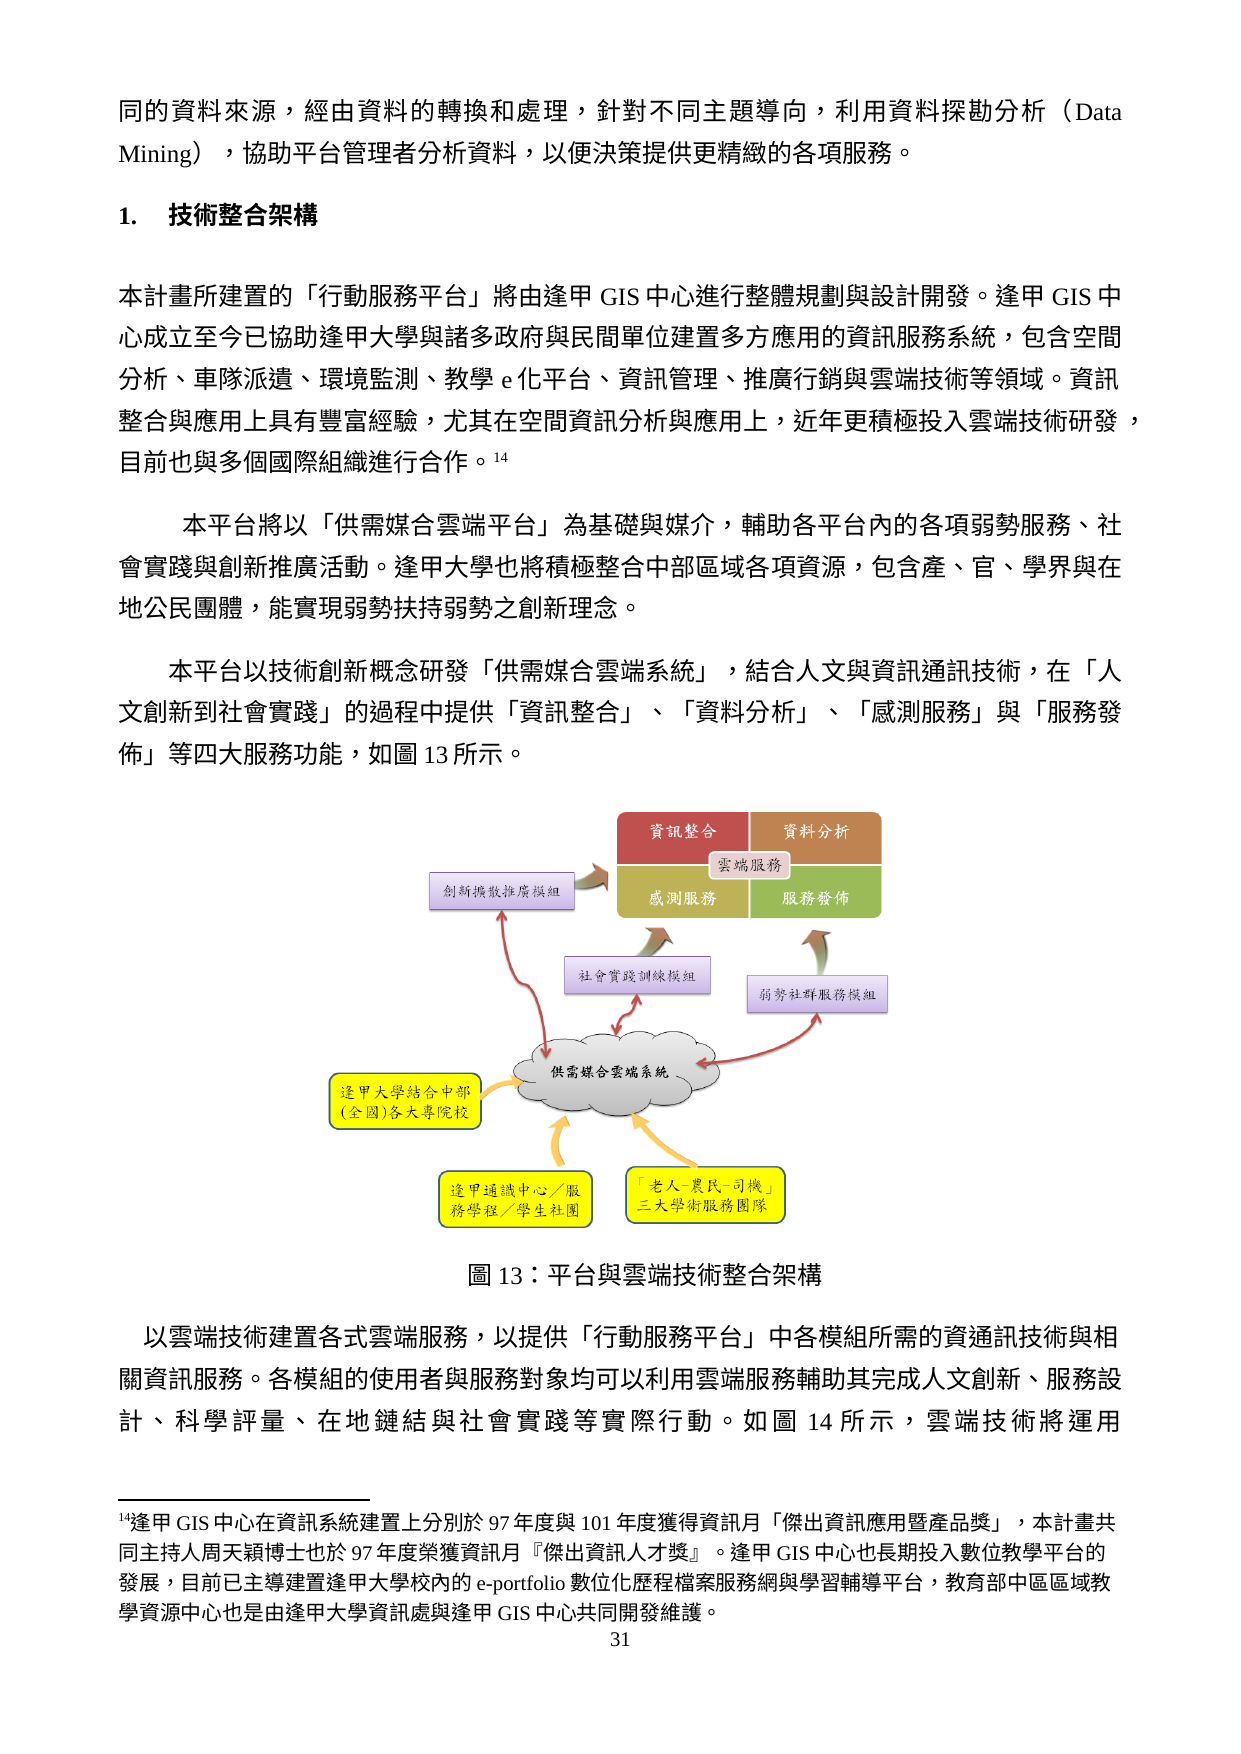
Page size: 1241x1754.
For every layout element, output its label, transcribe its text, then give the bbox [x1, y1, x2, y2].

text 圖13：平台與雲端技術整合架構 [118, 1253, 1122, 1294]
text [118, 1315, 1122, 1440]
text 本計畫所建置的「行動服務平台」將由逢甲GIS中心進行整體規劃與設計開發。逢甲GIS中心成立至今已協助逢甲大學與諸多政府與民間單位建置多方應用的資訊服務系統，包含空間分析、車隊派遺、環境監測、教學e化平台、資訊管理、推廣行銷與雲端技術等領域。資訊整合與應用上具有豐富經驗，尤其在空間資訊分析與應用上，近年更積極投入雲端技術研發，目前也與多個國際組織進行合作。 [118, 273, 1122, 482]
list 技術整合架構 [118, 193, 1122, 234]
text 本平台將以「供需媒合雲端平台」為基礎與媒介，輔助各平台內的各項弱勢服務、社會實踐與創新推廣活動。逢甲大學也將積極整合中部區域各項資源，包含產、官、學界與在地公民團體，能實現弱勢扶持弱勢之創新理念。 [118, 503, 1122, 628]
text 本平台以技術創新概念研發「供需媒合雲端系統」，結合人文與資訊通訊技術，在「人文創新到社會實踐」的過程中提供「資訊整合」、「資料分析」、「感測服務」與「服務發佈」等四大服務功能，如圖13所示。 [118, 648, 1122, 773]
picture [324, 794, 917, 1239]
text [118, 89, 1122, 172]
